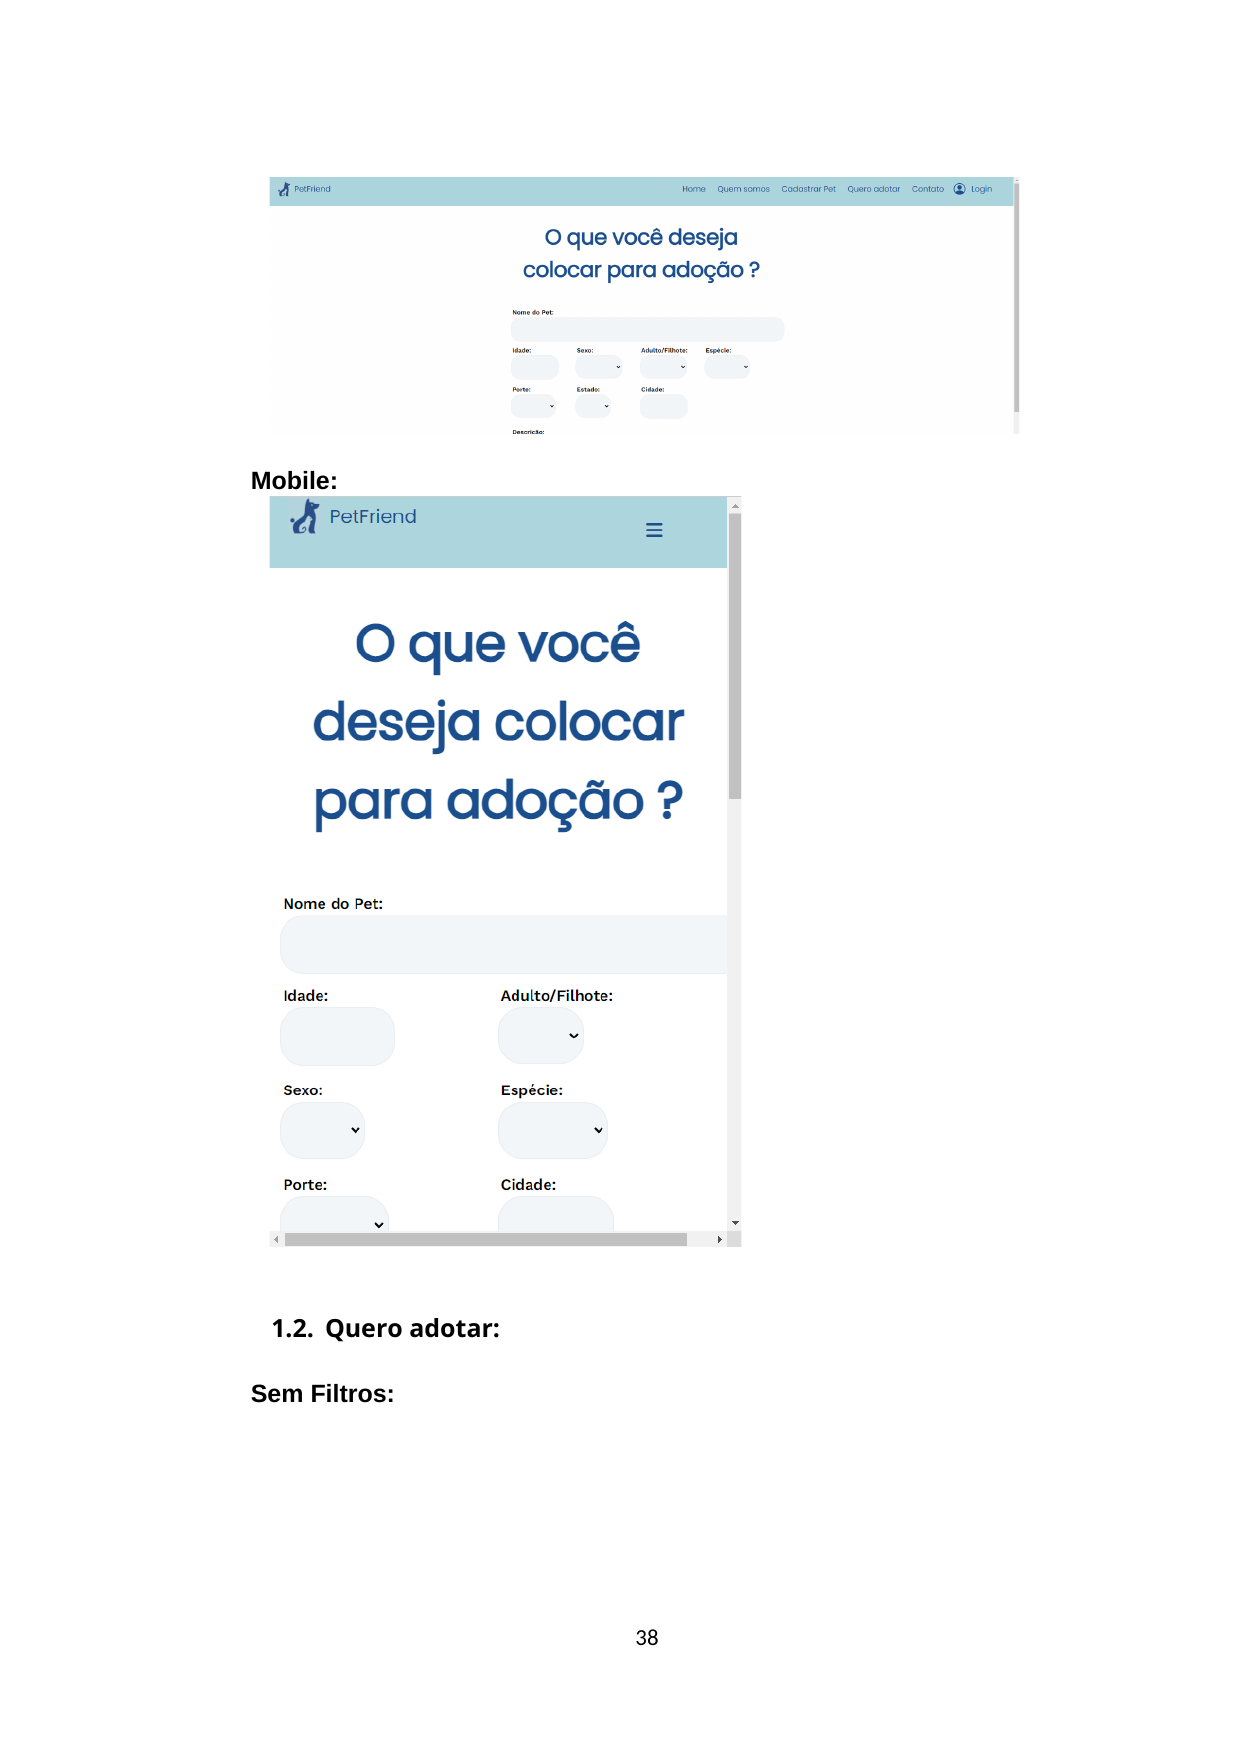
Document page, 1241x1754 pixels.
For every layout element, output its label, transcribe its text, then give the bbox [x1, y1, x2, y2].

text Sem Filtros: [177, 1379, 1122, 1408]
list Quero adotar: [271, 1311, 1122, 1345]
text Mobile: [177, 466, 1122, 494]
